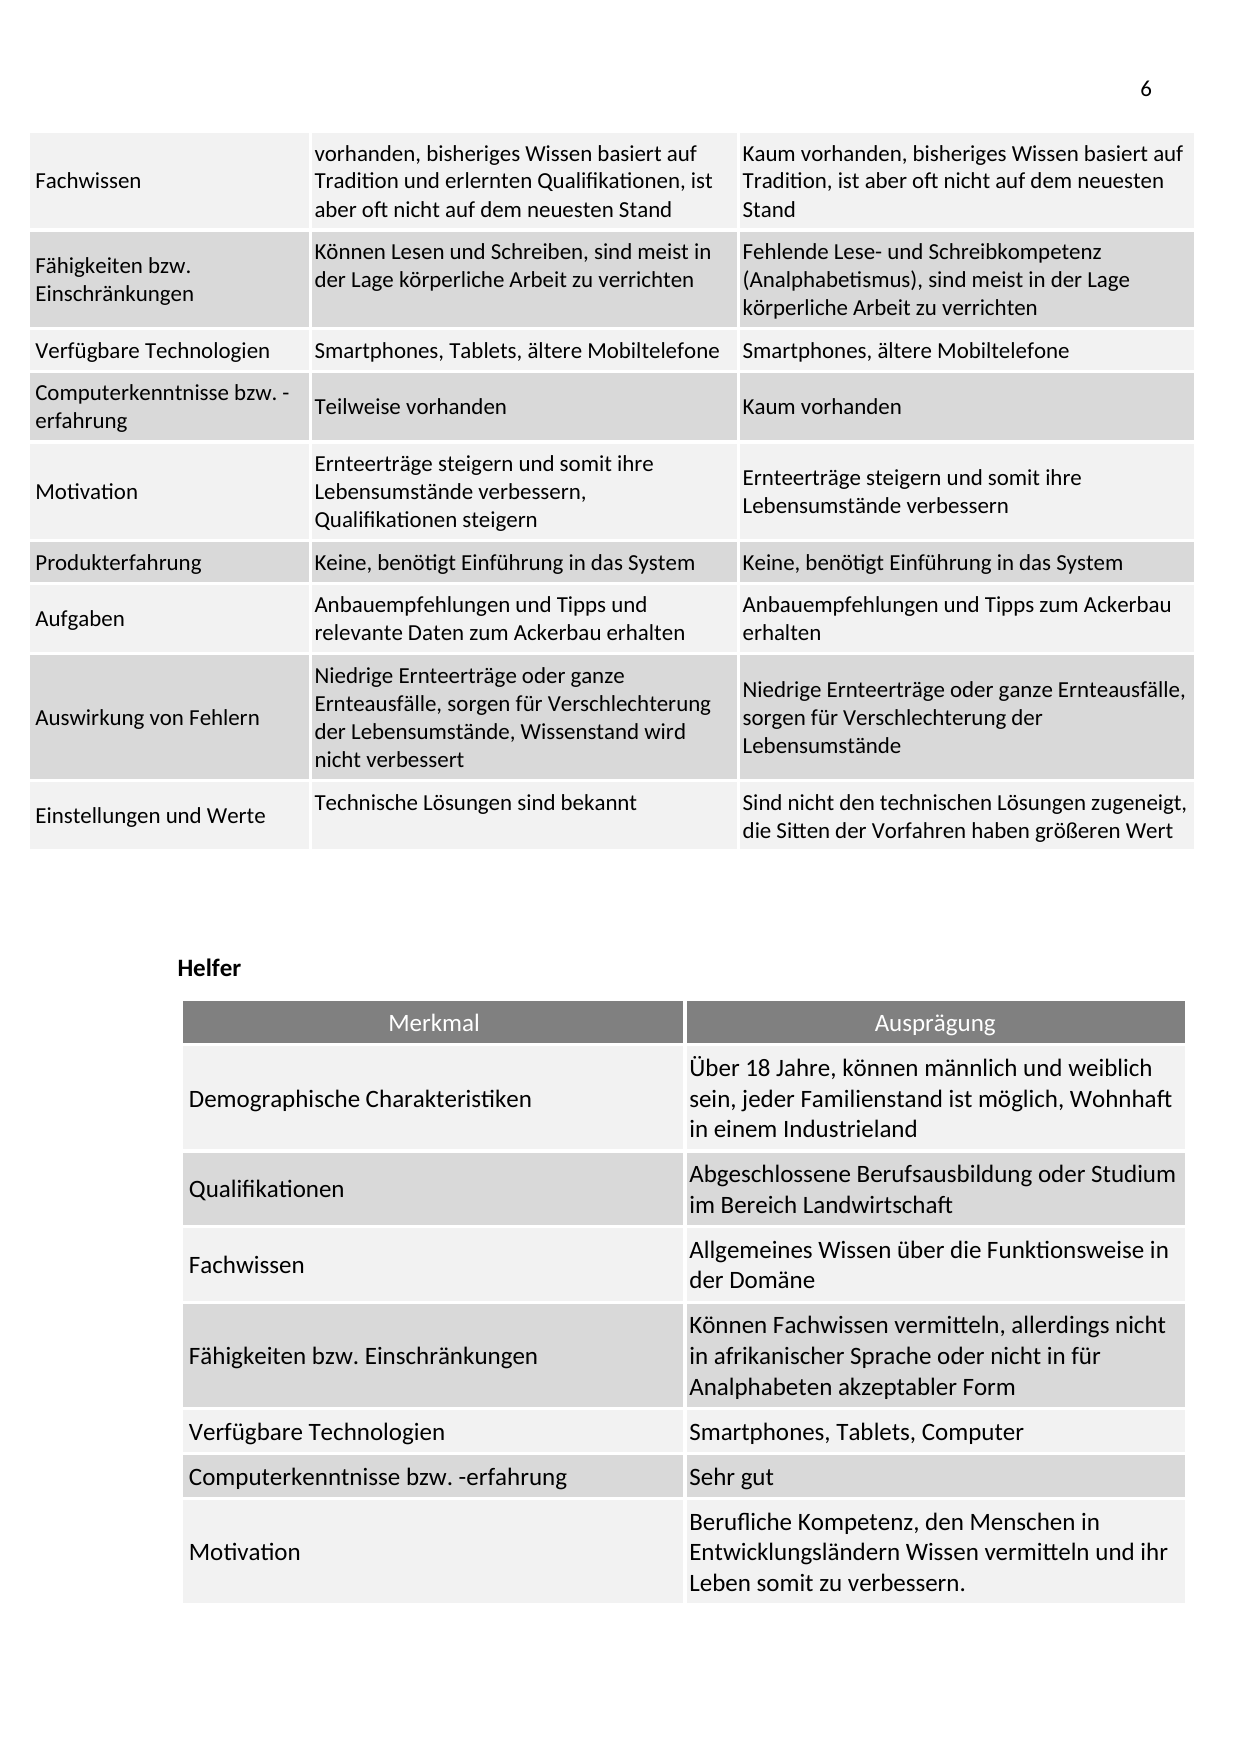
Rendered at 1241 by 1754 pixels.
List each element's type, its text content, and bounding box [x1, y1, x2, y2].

table_cell Abgeschlossene Berufsausbildung oder Studium im Bereich Landwirtschaft [687, 1153, 1185, 1225]
table_cell Keine, benötigt Einführung in das System [740, 542, 1194, 582]
table_cell Teilweise vorhanden [312, 373, 737, 440]
table_cell Aufgaben [30, 585, 309, 652]
table_cell Fähigkeiten bzw. Einschränkungen [30, 232, 309, 327]
table_cell Keine, benötigt Einführung in das System [312, 542, 737, 582]
table_cell Smartphones, Tablets, Computer [687, 1410, 1185, 1452]
table_header Merkmal [183, 1001, 683, 1043]
table_header Ausprägung [687, 1001, 1185, 1043]
table_cell Niedrige Ernteerträge oder ganze Ernteausfälle, sorgen für Verschlechterung der Lebensumstände, Wissenstand wird nicht verbessert [312, 655, 737, 779]
table_cell Fachwissen [30, 133, 309, 228]
table_cell Motivation [30, 444, 309, 539]
table_cell Sehr gut [687, 1455, 1185, 1497]
table_cell Kaum vorhanden [740, 373, 1194, 440]
table_cell Ernteerträge steigern und somit ihre Lebensumstände verbessern, Qualifikationen steigern [312, 444, 737, 539]
table_cell Anbauempfehlungen und Tipps und relevante Daten zum Ackerbau erhalten [312, 585, 737, 652]
table_cell Verfügbare Technologien [183, 1410, 683, 1452]
table_cell vorhanden, bisheriges Wissen basiert auf Tradition und erlernten Qualifikationen, ist aber oft nicht auf dem neuesten Stand [312, 133, 737, 228]
table_cell Fachwissen [183, 1228, 683, 1301]
table_cell Computerkenntnisse bzw. -erfahrung [30, 373, 309, 440]
table_cell Verfügbare Technologien [30, 330, 309, 370]
table_cell Smartphones, ältere Mobiltelefone [740, 330, 1194, 370]
table_cell Ernteerträge steigern und somit ihre Lebensumstände verbessern [740, 444, 1194, 539]
table_cell Produkterfahrung [30, 542, 309, 582]
table_cell Sind nicht den technischen Lösungen zugeneigt, die Sitten der Vorfahren haben größeren Wert [740, 782, 1194, 849]
table_cell Qualifikationen [183, 1153, 683, 1225]
text Helfer [177, 952, 1152, 982]
table_cell Smartphones, Tablets, ältere Mobiltelefone [312, 330, 737, 370]
table_cell Technische Lösungen sind bekannt [312, 782, 737, 849]
table_cell Computerkenntnisse bzw. -erfahrung [183, 1455, 683, 1497]
table_cell Motivation [183, 1500, 683, 1603]
table_cell Können Fachwissen vermitteln, allerdings nicht in afrikanischer Sprache oder nicht in für Analphabeten akzeptabler Form [687, 1304, 1185, 1407]
table_cell Kaum vorhanden, bisheriges Wissen basiert auf Tradition, ist aber oft nicht auf dem neuesten Stand [740, 133, 1194, 228]
table_cell Berufliche Kompetenz, den Menschen in Entwicklungsländern Wissen vermitteln und ihr Leben somit zu verbessern. [687, 1500, 1185, 1603]
table_cell Über 18 Jahre, können männlich und weiblich sein, jeder Familienstand ist möglich, Wohnhaft in einem Industrieland [687, 1046, 1185, 1149]
table_cell Einstellungen und Werte [30, 782, 309, 849]
table_cell Allgemeines Wissen über die Funktionsweise in der Domäne [687, 1228, 1185, 1301]
table_cell Demographische Charakteristiken [183, 1046, 683, 1149]
table_cell Niedrige Ernteerträge oder ganze Ernteausfälle, sorgen für Verschlechterung der Lebensumstände [740, 655, 1194, 779]
table_cell Können Lesen und Schreiben, sind meist in der Lage körperliche Arbeit zu verrichten [312, 232, 737, 327]
table_cell Anbauempfehlungen und Tipps zum Ackerbau erhalten [740, 585, 1194, 652]
table_cell Auswirkung von Fehlern [30, 655, 309, 779]
table_cell Fähigkeiten bzw. Einschränkungen [183, 1304, 683, 1407]
table_cell Fehlende Lese- und Schreibkompetenz (Analphabetismus), sind meist in der Lage körperliche Arbeit zu verrichten [740, 232, 1194, 327]
